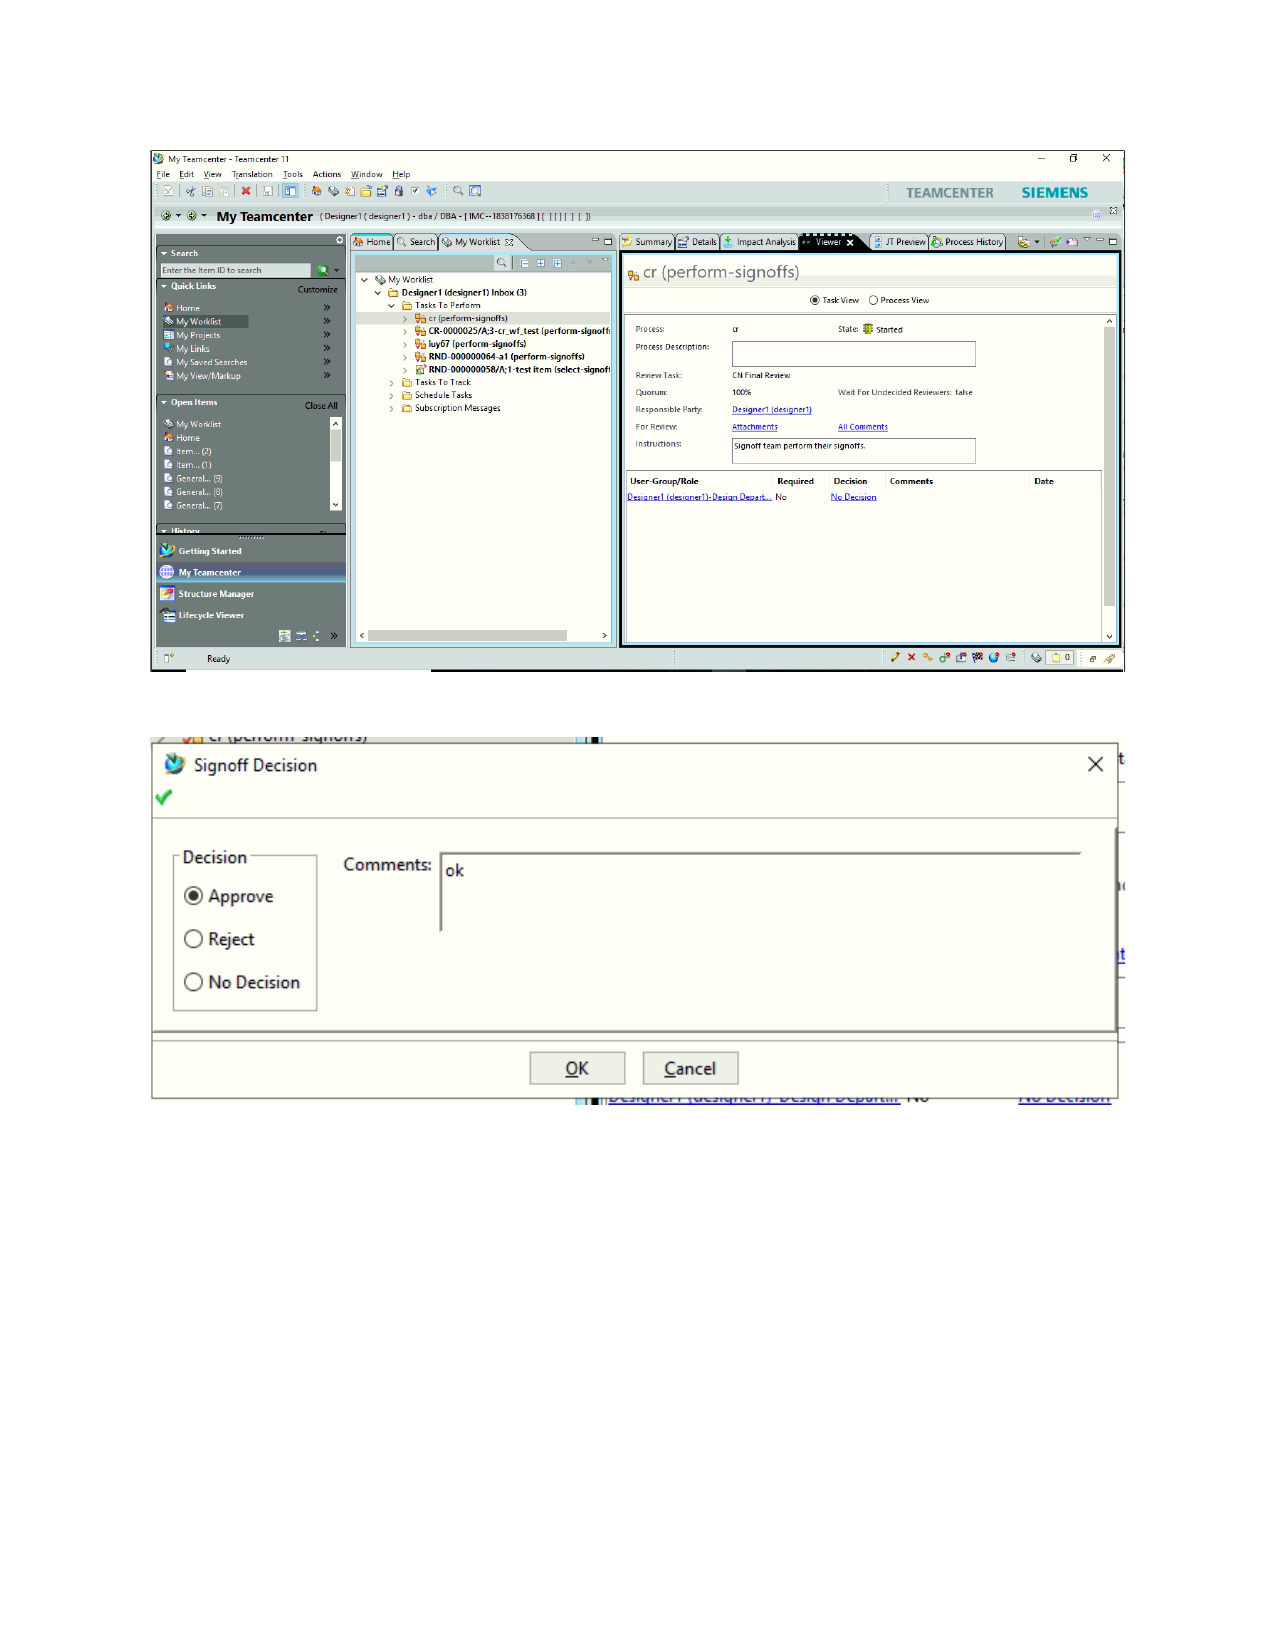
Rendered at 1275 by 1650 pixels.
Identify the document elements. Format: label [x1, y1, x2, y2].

picture [150, 150, 1125, 672]
picture [150, 737, 1125, 1105]
